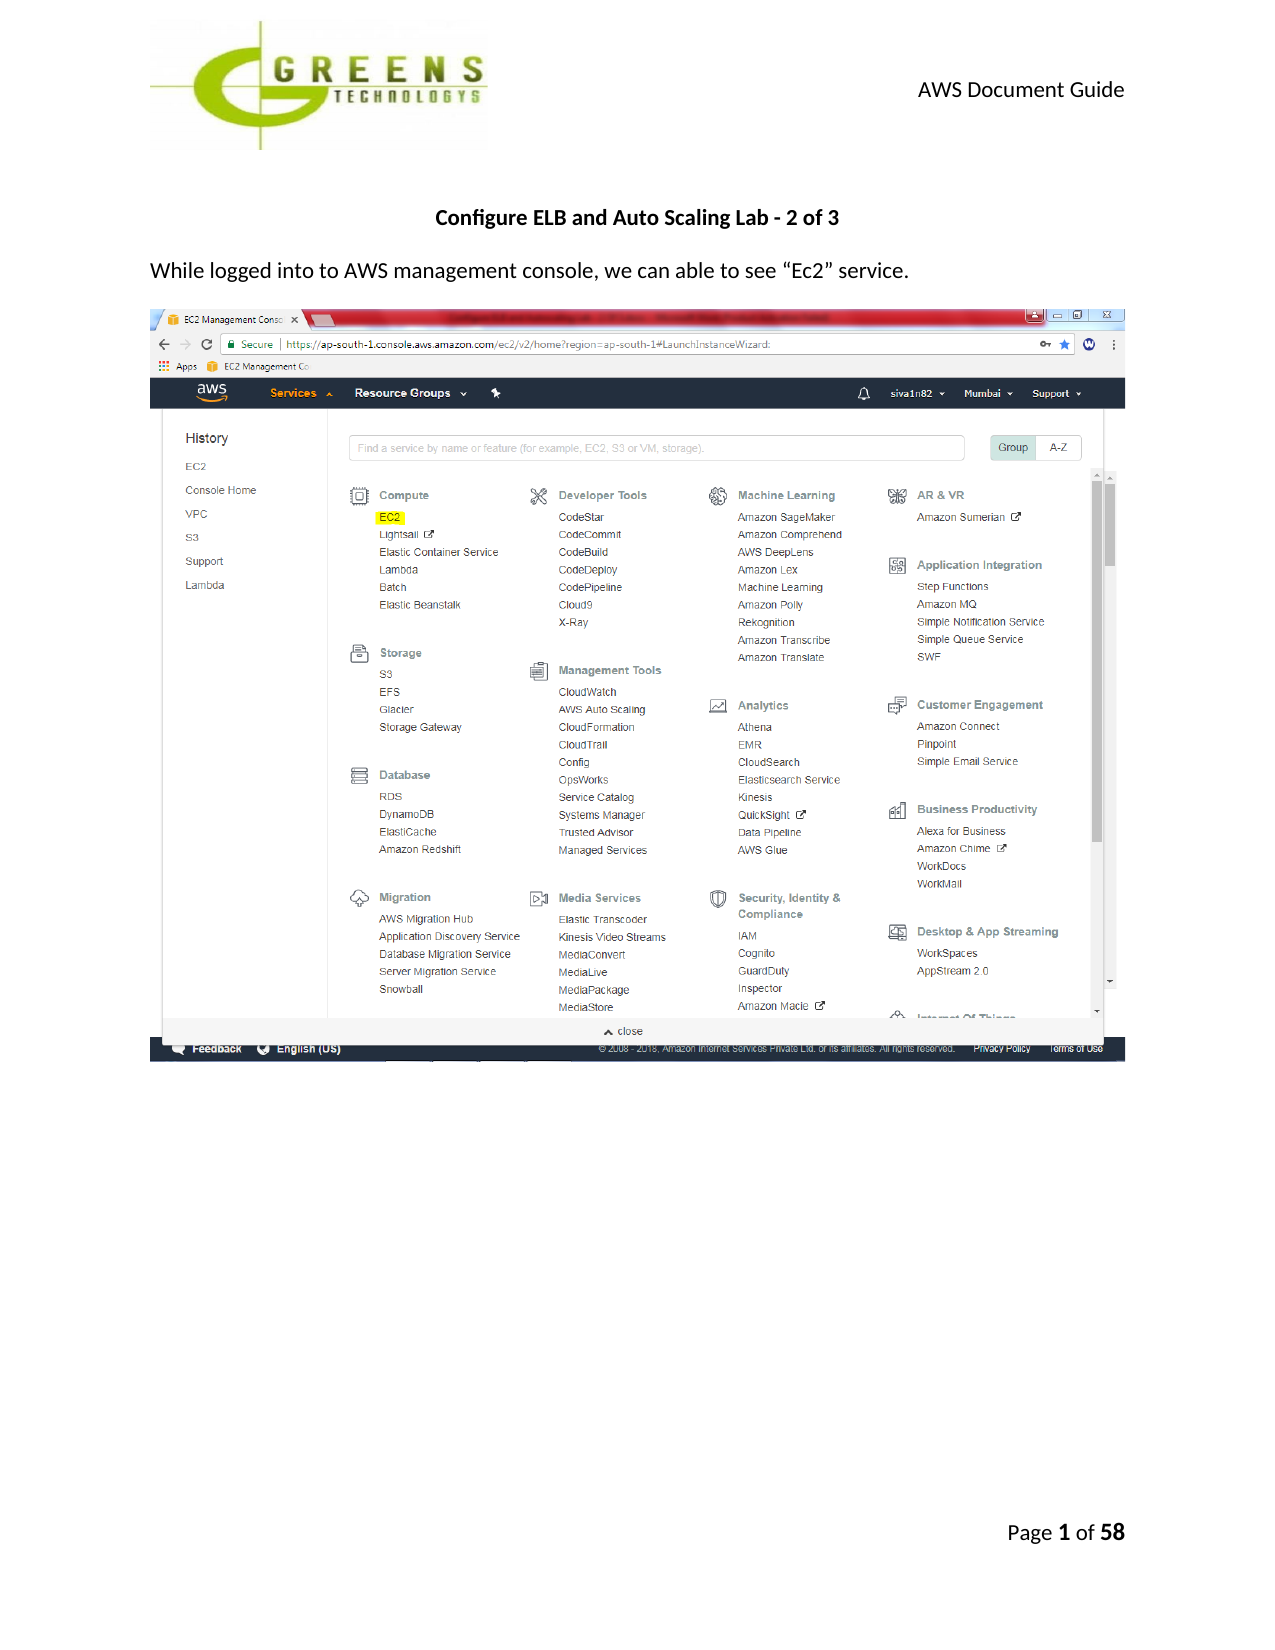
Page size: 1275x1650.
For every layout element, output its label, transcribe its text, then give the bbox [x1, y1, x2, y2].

picture [150, 309, 1125, 1062]
text Configure ELB and Auto Scaling Lab - 2 of 3 [150, 203, 1125, 231]
text While logged into to AWS management console, we can able to see “Ec2” service. [150, 256, 1125, 284]
picture [150, 11, 488, 150]
